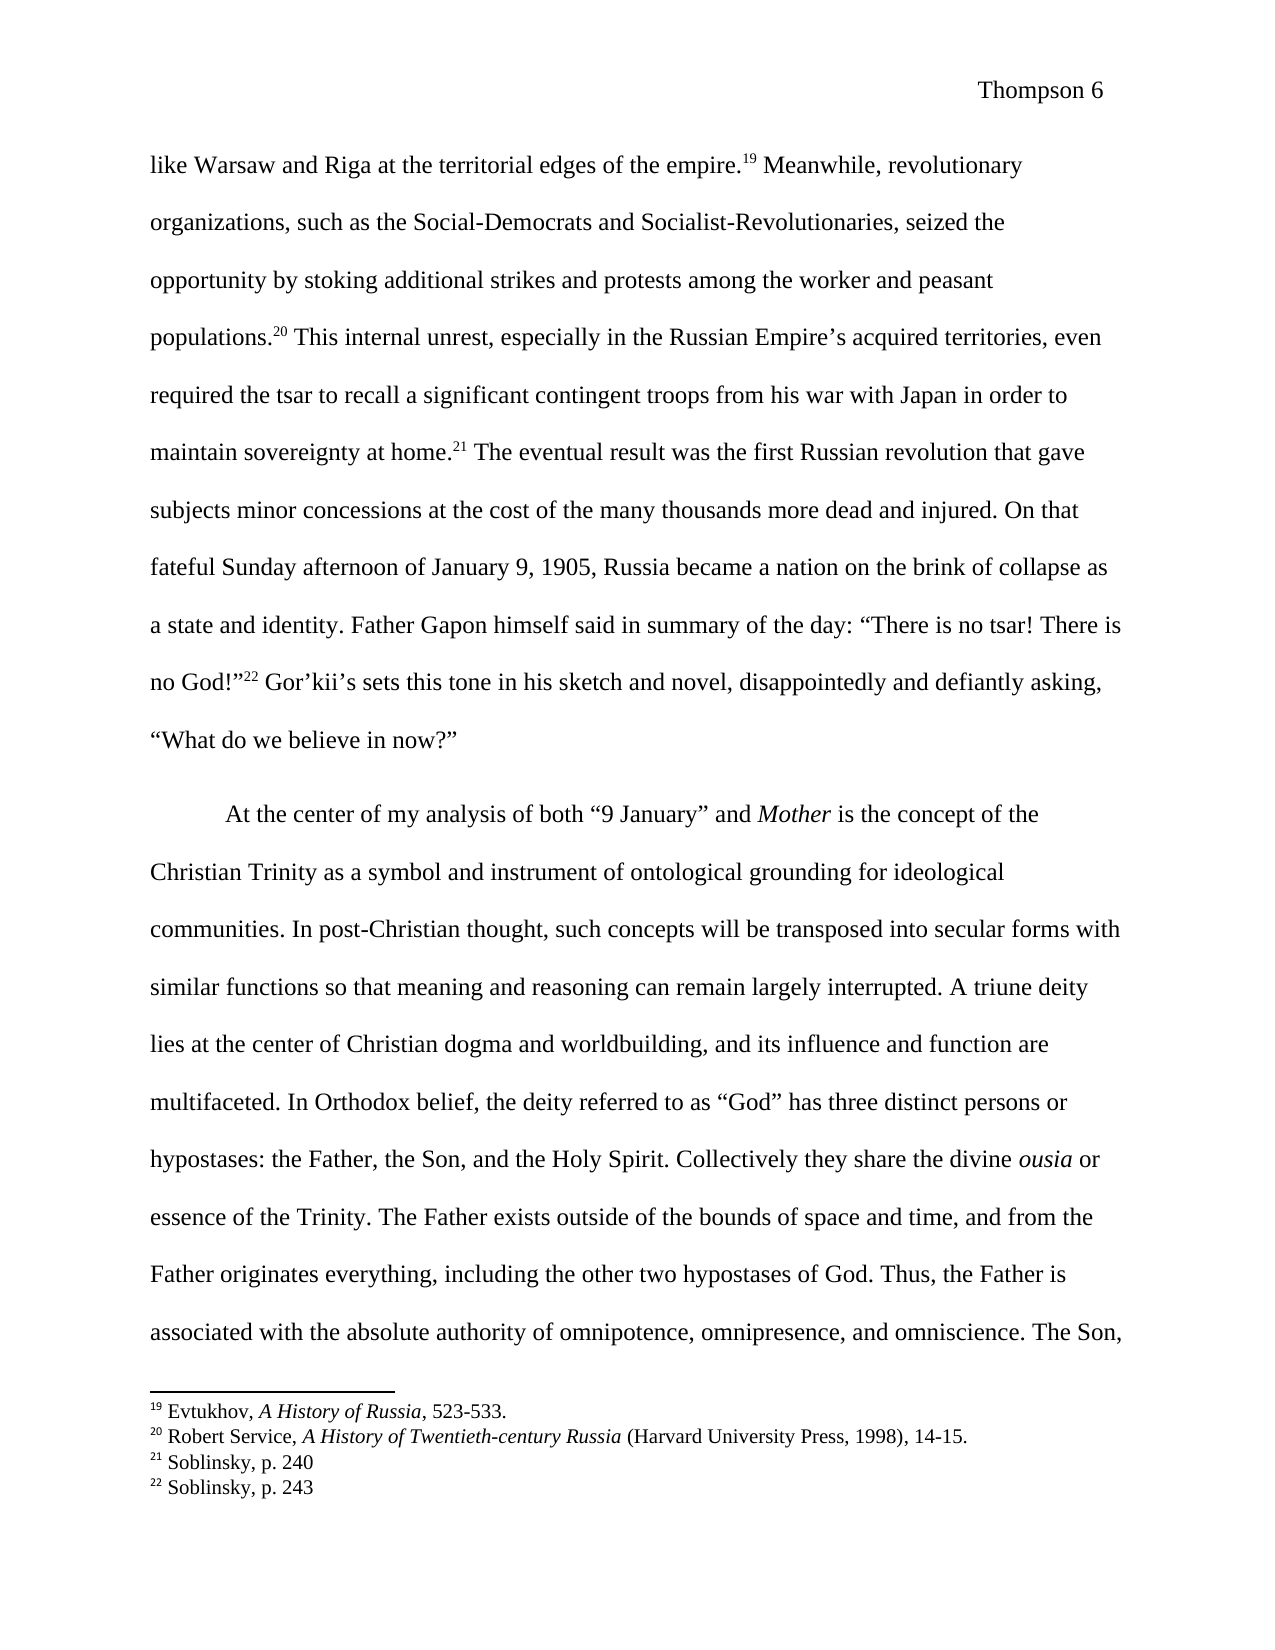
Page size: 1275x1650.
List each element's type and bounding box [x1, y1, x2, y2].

text [150, 799, 1125, 1345]
text [150, 150, 1125, 754]
